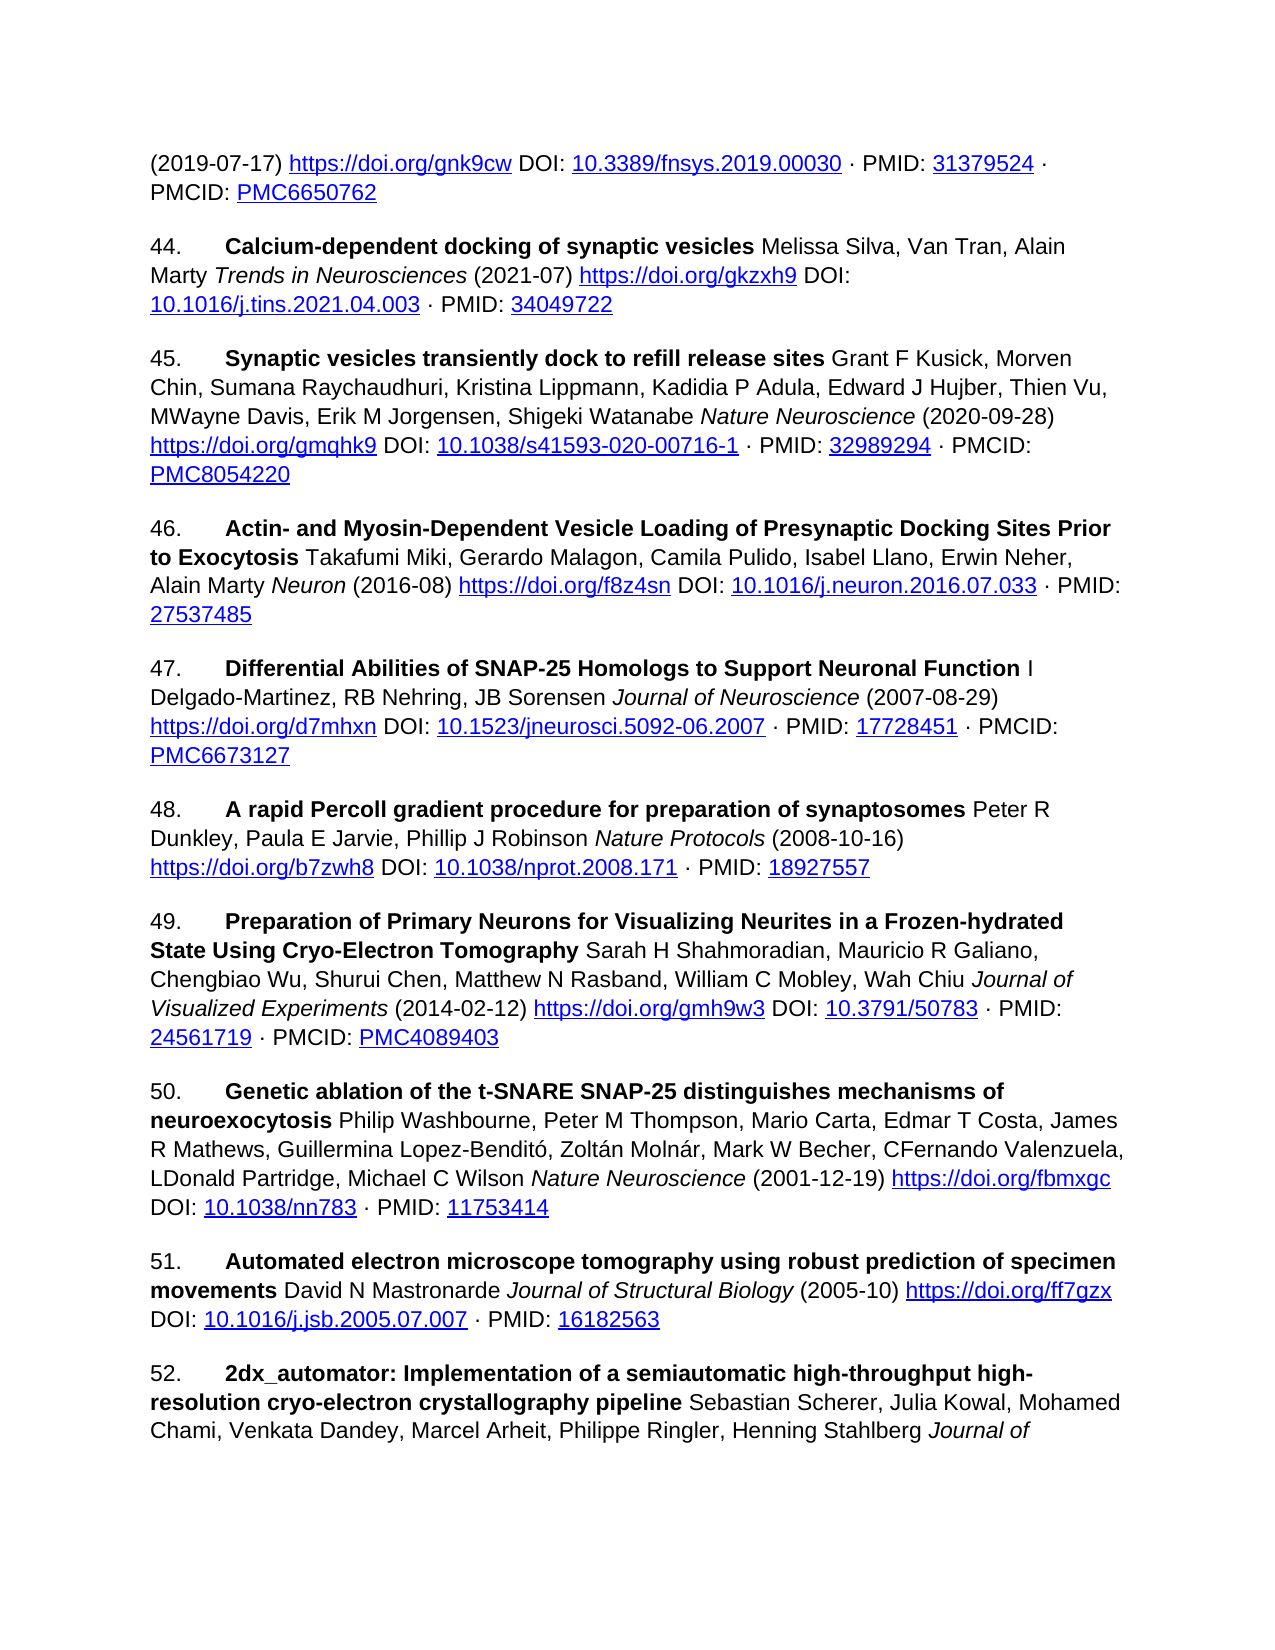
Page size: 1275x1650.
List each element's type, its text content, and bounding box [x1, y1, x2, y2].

text 49. Preparation of Primary Neurons for Visualizing Neurites in a Frozen-hydrated State Using Cryo-Electron Tomography Sarah H Shahmoradian, Mauricio R Galiano, Chengbiao Wu, Shurui Chen, Matthew N Rasband, William C Mobley, Wah Chiu Journal of Visualized Experiments (2014-02-12) https://doi.org/gmh9w3 DOI: 10.3791/50783 · PMID: 24561719 · PMCID: PMC4089403 [150, 908, 1125, 1050]
text 48. A rapid Percoll gradient procedure for preparation of synaptosomes Peter R Dunkley, Paula E Jarvie, Phillip J Robinson Nature Protocols (2008-10-16) https://doi.org/b7zwh8 DOI: 10.1038/nprot.2008.171 · PMID: 18927557 [150, 796, 1125, 881]
text 51. Automated electron microscope tomography using robust prediction of specimen movements David N Mastronarde Journal of Structural Biology (2005-10) https://doi.org/ff7gzx DOI: 10.1016/j.jsb.2005.07.007 · PMID: 16182563 [150, 1248, 1125, 1332]
text 47. Differential Abilities of SNAP-25 Homologs to Support Neuronal Function I Delgado-Martinez, RB Nehring, JB Sorensen Journal of Neuroscience (2007-08-29) https://doi.org/d7mhxn DOI: 10.1523/jneurosci.5092-06.2007 · PMID: 17728451 · PMCID: PMC6673127 [150, 655, 1125, 769]
text 50. Genetic ablation of the t-SNARE SNAP-25 distinguishes mechanisms of neuroexocytosis Philip Washbourne, Peter M Thompson, Mario Carta, Edmar T Costa, James R Mathews, Guillermina Lopez-Benditó, Zoltán Molnár, Mark W Becher, CFernando Valenzuela, LDonald Partridge, Michael C Wilson Nature Neuroscience (2001-12-19) https://doi.org/fbmxgc DOI: 10.1038/nn783 · PMID: 11753414 [150, 1078, 1125, 1220]
text 46. Actin- and Myosin-Dependent Vesicle Loading of Presynaptic Docking Sites Prior to Exocytosis Takafumi Miki, Gerardo Malagon, Camila Pulido, Isabel Llano, Erwin Neher, Alain Marty Neuron (2016-08) https://doi.org/f8z4sn DOI: 10.1016/j.neuron.2016.07.033 · PMID: 27537485 [150, 514, 1125, 628]
text 44. Calcium-dependent docking of synaptic vesicles Melissa Silva, Van Tran, Alain Marty Trends in Neurosciences (2021-07) https://doi.org/gkzxh9 DOI: 10.1016/j.tins.2021.04.003 · PMID: 34049722 [150, 233, 1125, 317]
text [150, 150, 1125, 205]
text 45. Synaptic vesicles transiently dock to refill release sites Grant F Kusick, Morven Chin, Sumana Raychaudhuri, Kristina Lippmann, Kadidia P Adula, Edward J Hujber, Thien Vu, MWayne Davis, Erik M Jorgensen, Shigeki Watanabe Nature Neuroscience (2020-09-28) https://doi.org/gmqhk9 DOI: 10.1038/s41593-020-00716-1 · PMID: 32989294 · PMCID: PMC8054220 [150, 345, 1125, 487]
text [150, 1359, 1125, 1444]
